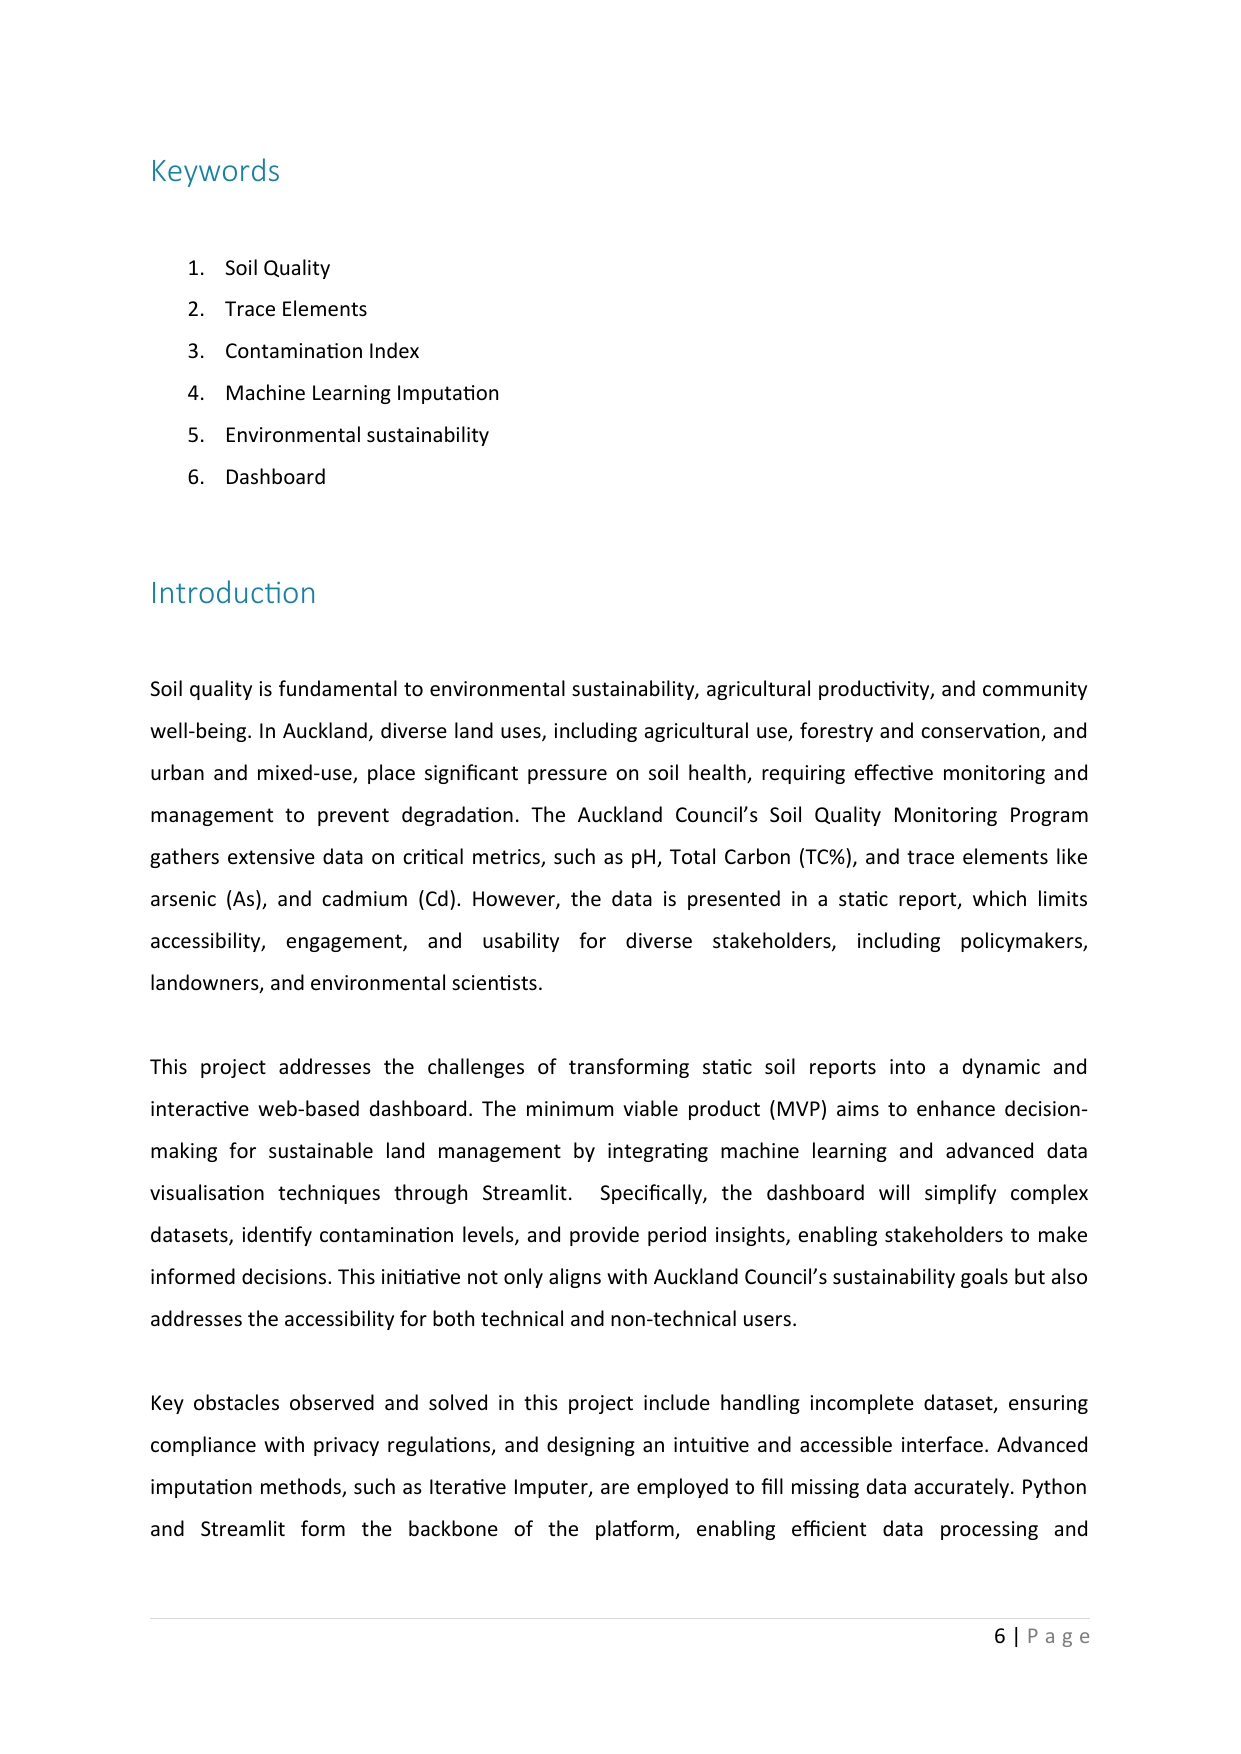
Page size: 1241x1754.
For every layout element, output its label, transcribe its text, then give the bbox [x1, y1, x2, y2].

list Contamination Index [187, 337, 1090, 365]
list Environmental sustainability [187, 421, 1090, 449]
list Machine Learning Imputation [187, 379, 1090, 407]
subtitle Keywords [150, 150, 1090, 191]
list Soil Quality [187, 253, 1090, 281]
text Soil quality is fundamental to environmental sustainability, agricultural productivity, and community well-being. In Auckland, diverse land uses, including agricultural use, forestry and conservation, and urban and mixed-use, place significant pressure on soil health, requiring effective monitoring and management to prevent degradation. The Auckland Council’s Soil Quality Monitoring Program gathers extensive data on critical metrics, such as pH, Total Carbon (TC%), and trace elements like arsenic (As), and cadmium (Cd). However, the data is presented in a static report, which limits accessibility, engagement, and usability for diverse stakeholders, including policymakers, landowners, and environmental scientists. [150, 675, 1090, 997]
text This project addresses the challenges of transforming static soil reports into a dynamic and interactive web-based dashboard. The minimum viable product (MVP) aims to enhance decision-making for sustainable land management by integrating machine learning and advanced data visualisation techniques through Streamlit. Specifically, the dashboard will simplify complex datasets, identify contamination levels, and provide period insights, enabling stakeholders to make informed decisions. This initiative not only aligns with Auckland Council’s sustainability goals but also addresses the accessibility for both technical and non-technical users. [150, 1053, 1090, 1333]
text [150, 1388, 1090, 1542]
subtitle Introduction [150, 572, 1090, 613]
list Trace Elements [187, 295, 1090, 323]
list Dashboard [187, 463, 1090, 491]
